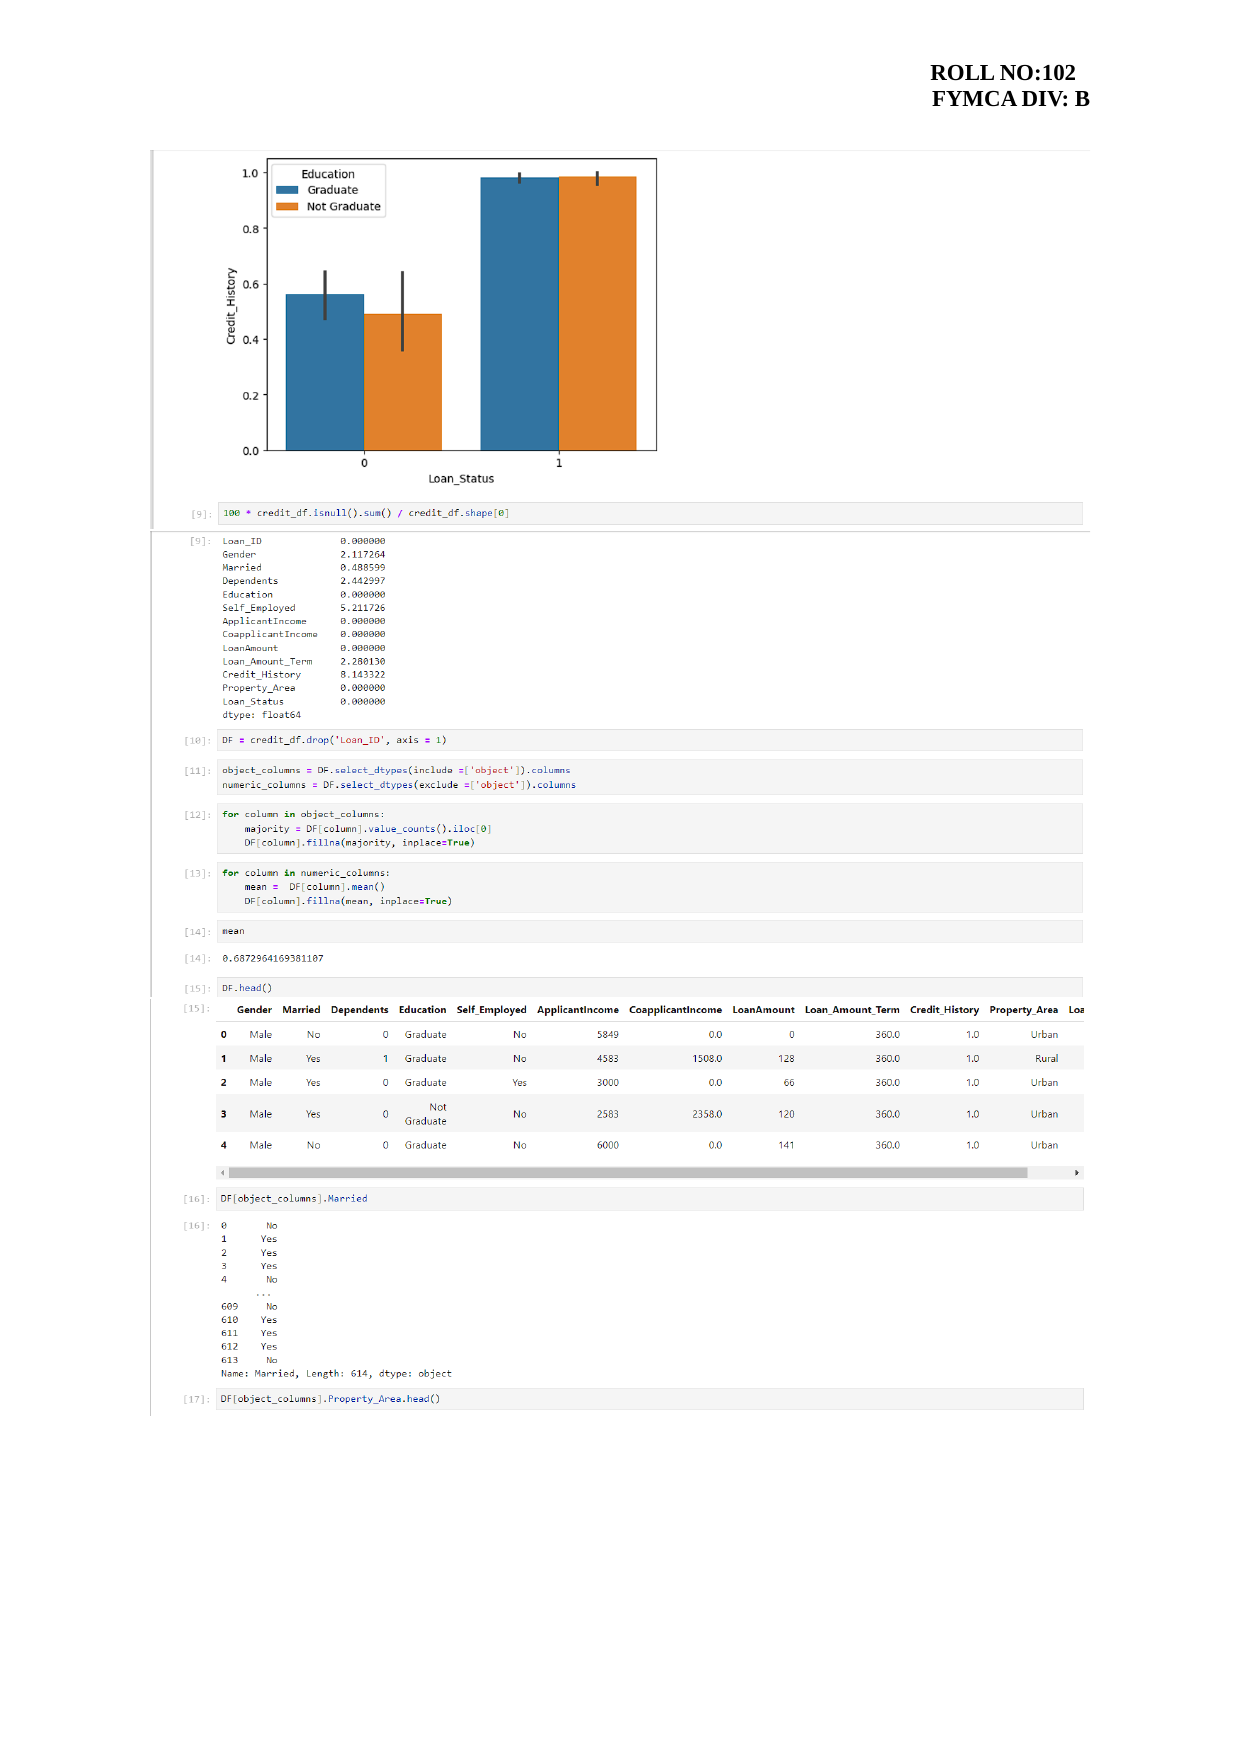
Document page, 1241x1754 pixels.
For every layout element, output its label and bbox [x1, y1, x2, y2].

picture [150, 999, 1091, 1416]
picture [150, 150, 1091, 529]
picture [150, 530, 1091, 997]
